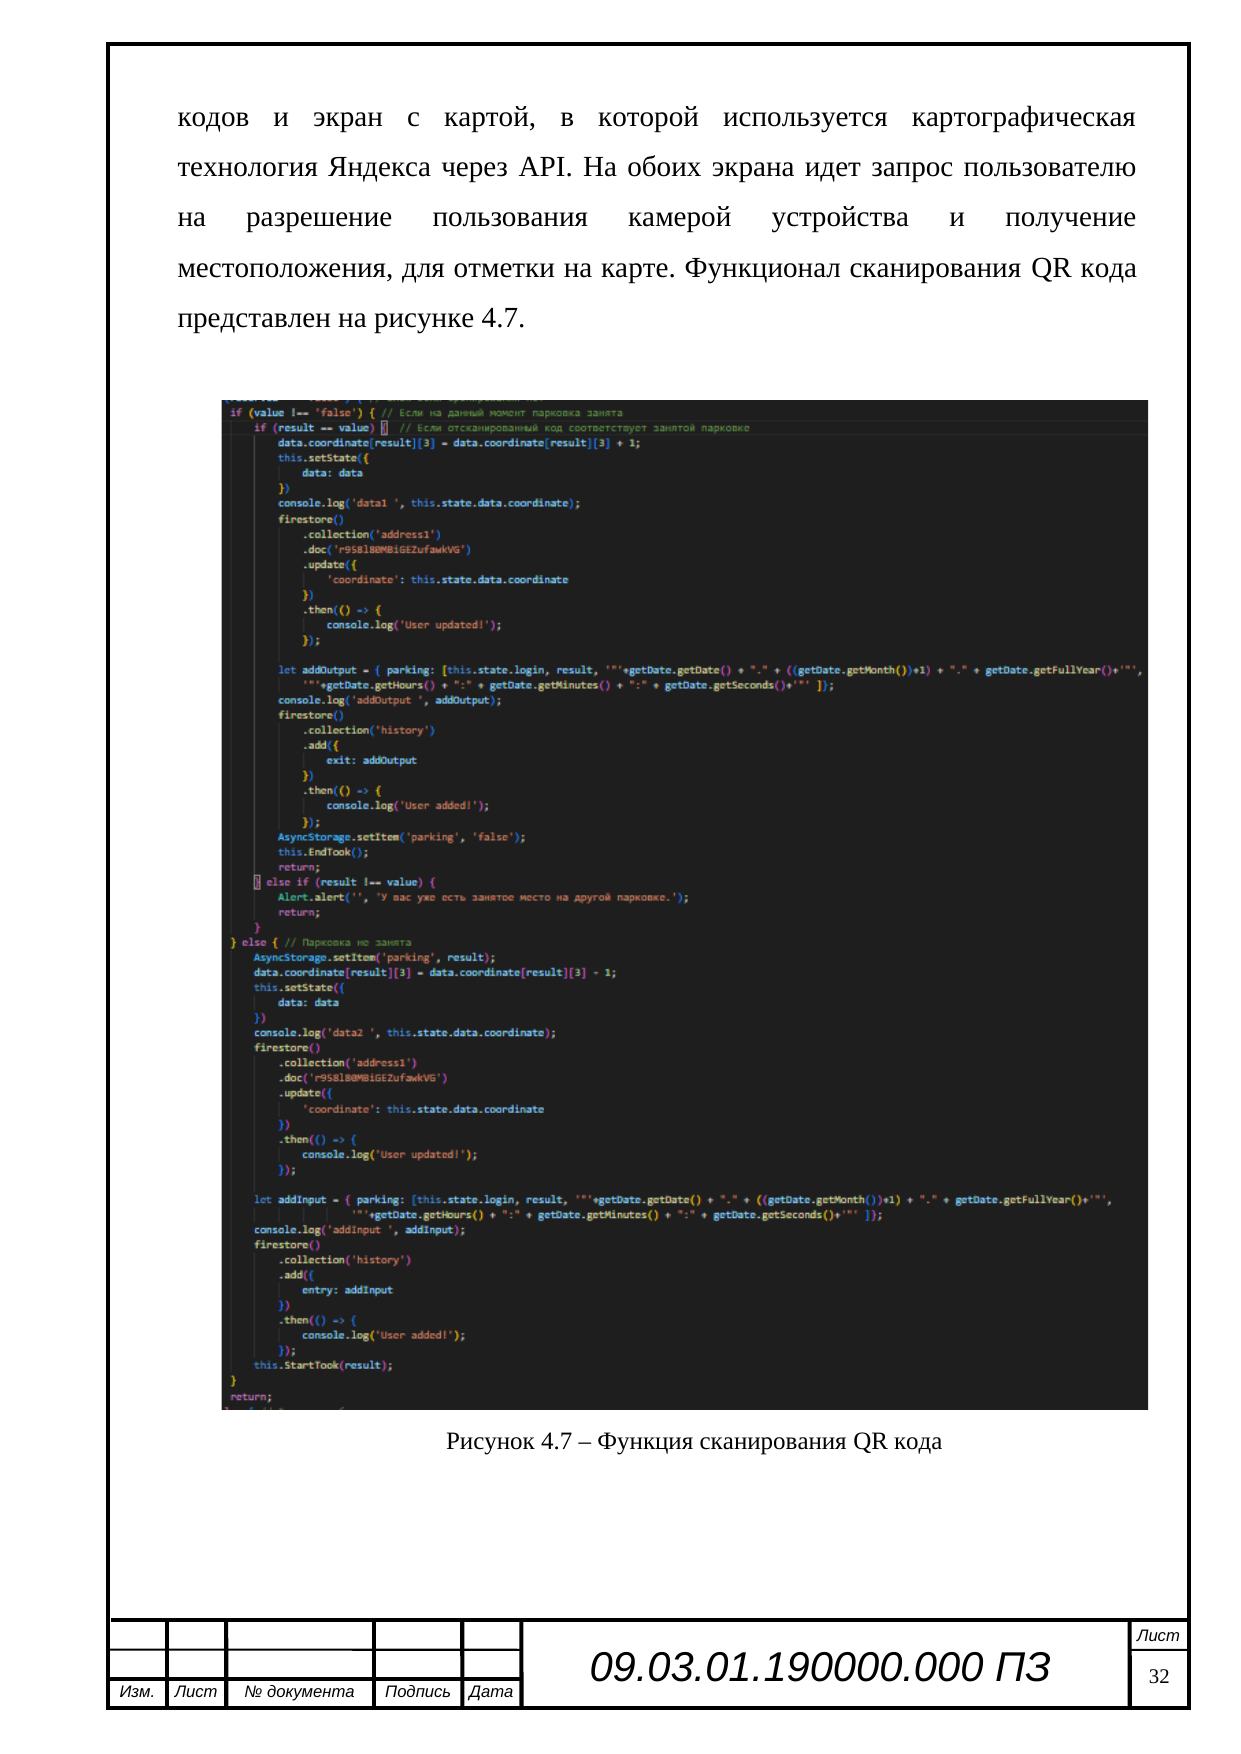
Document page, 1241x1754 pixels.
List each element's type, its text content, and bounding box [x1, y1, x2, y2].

text Рисунок 4.7 – Функция сканирования QR кода [177, 1426, 1137, 1455]
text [177, 99, 1137, 334]
picture [221, 400, 1149, 1410]
